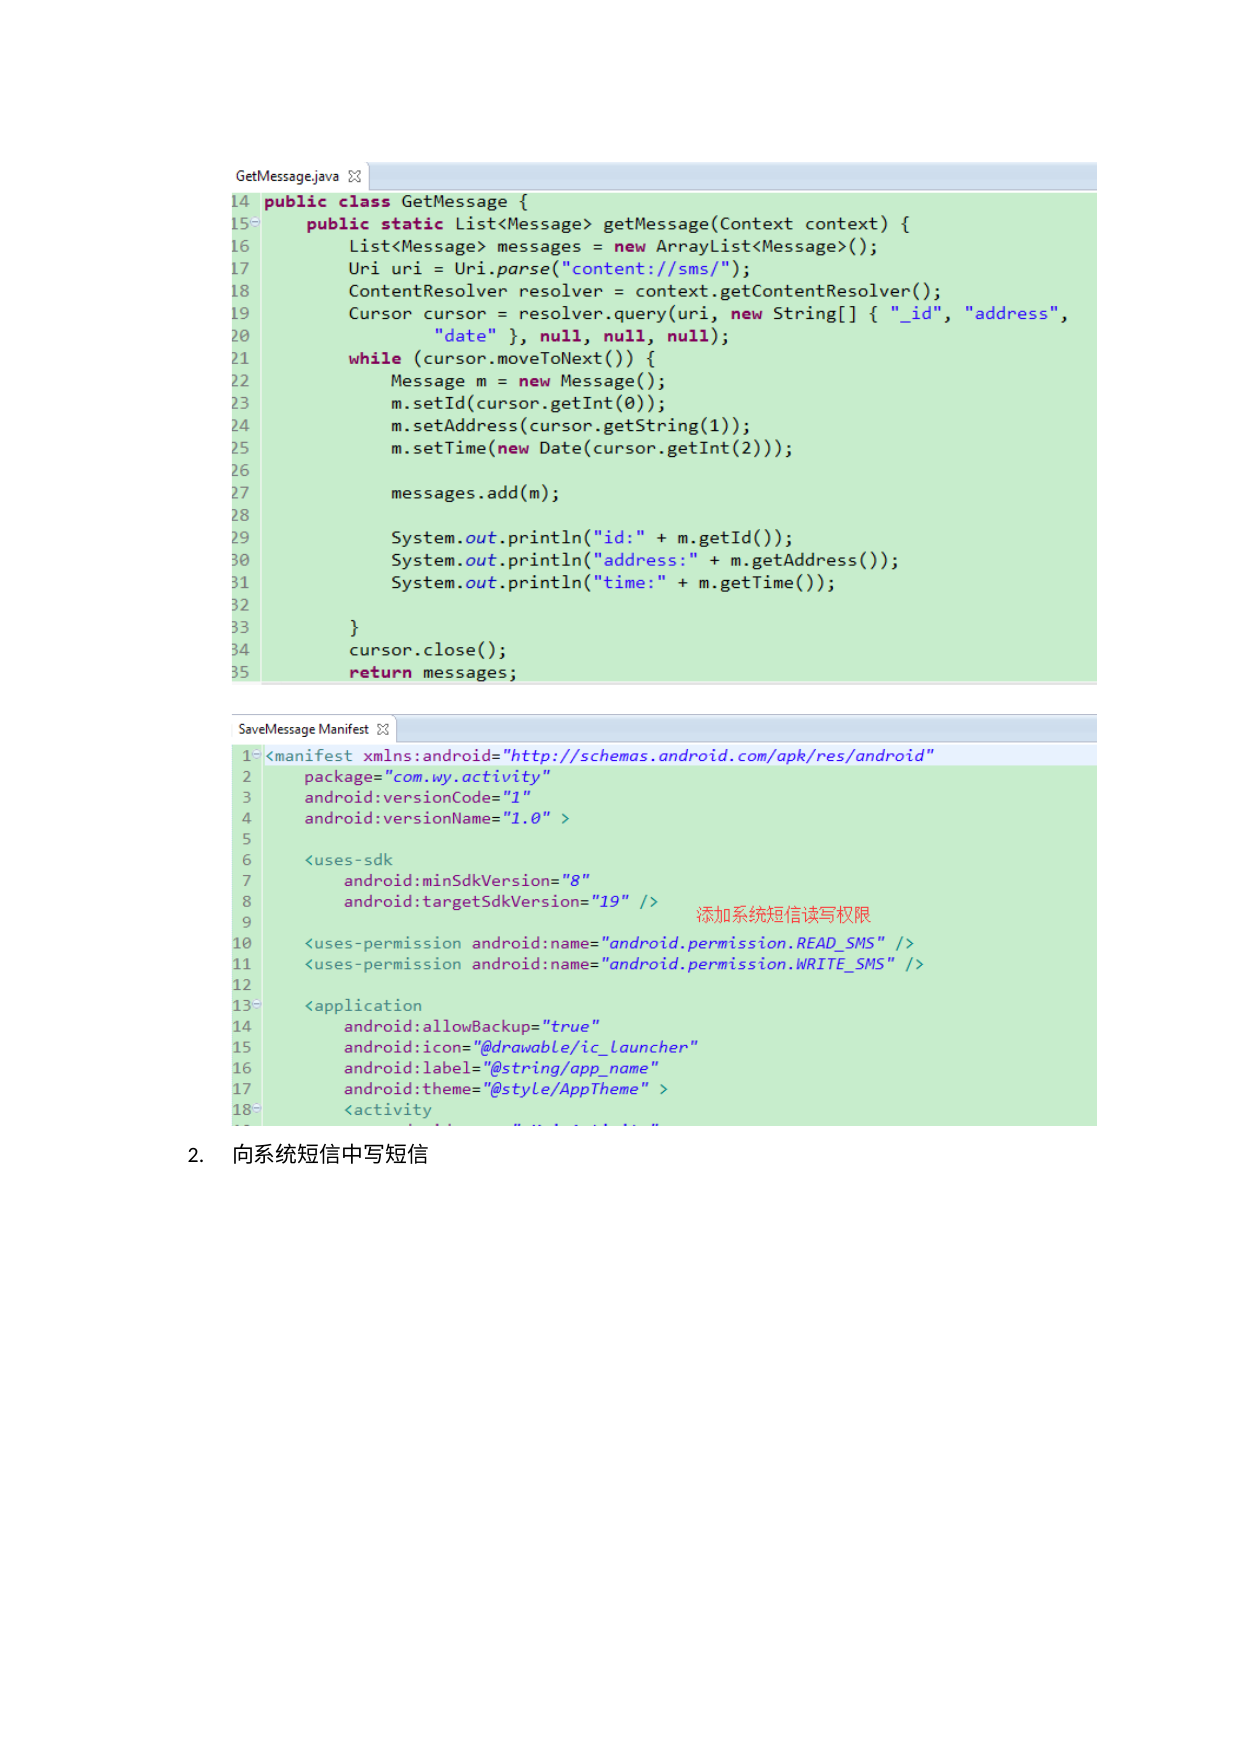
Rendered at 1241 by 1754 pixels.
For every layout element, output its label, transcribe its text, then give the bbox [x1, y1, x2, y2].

list 向系统短信中写短信 [187, 1137, 1053, 1169]
picture [231, 162, 1097, 685]
picture [231, 714, 1097, 1126]
